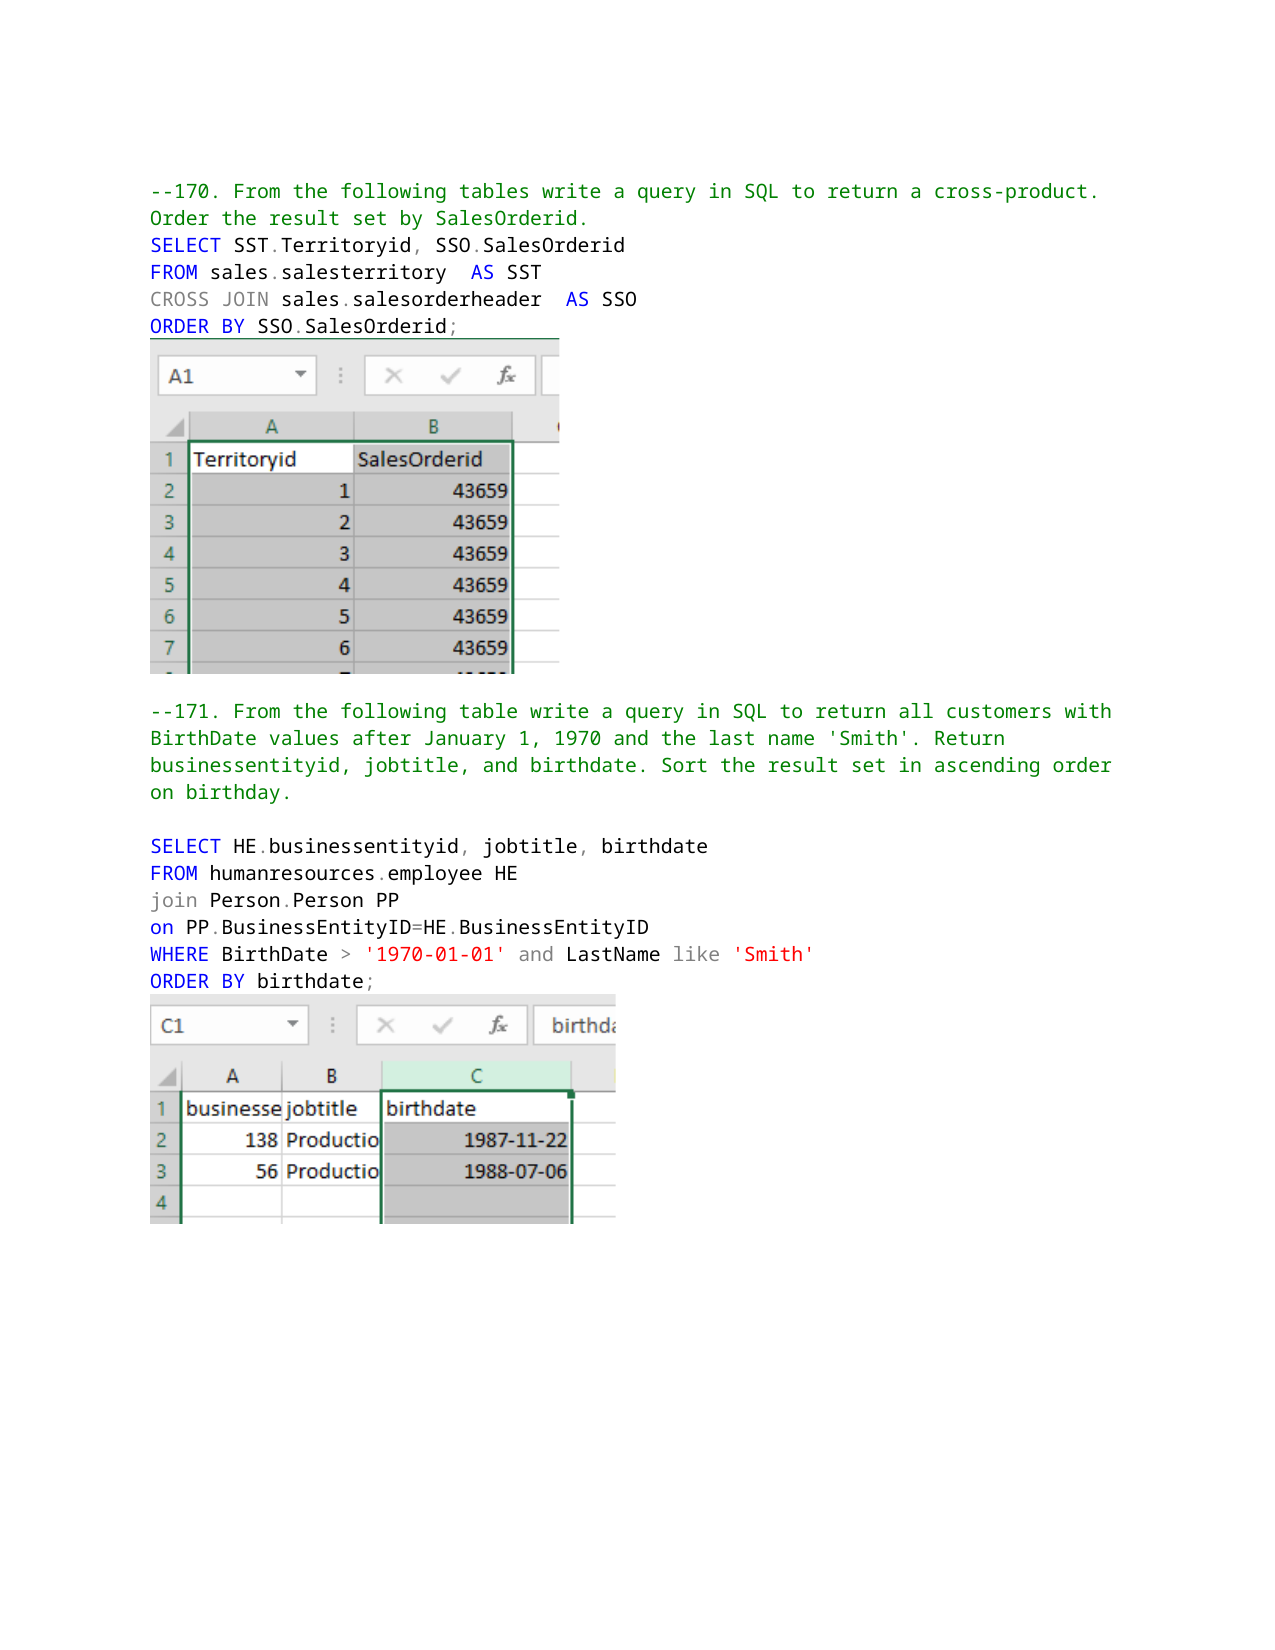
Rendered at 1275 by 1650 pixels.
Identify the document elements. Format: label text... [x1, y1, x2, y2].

text --171. From the following table write a query in SQL to return all customers with BirthDate values after January 1, 1970 and the last name 'Smith'. Return businessentityid, jobtitle, and birthdate. Sort the result set in ascending order on birthday. [150, 697, 1125, 805]
text FROM sales.salesterritory AS SST [150, 258, 1125, 285]
picture [150, 994, 616, 1224]
text CROSS JOIN sales.salesorderheader AS SSO [150, 285, 1125, 312]
text ORDER BY birthdate; [150, 967, 1125, 994]
text SELECT SST.Territoryid, SSO.SalesOrderid [150, 231, 1125, 258]
picture [150, 338, 560, 674]
text ORDER BY SSO.SalesOrderid; [150, 312, 1125, 339]
text WHERE BirthDate > '1970-01-01' and LastName like 'Smith' [150, 940, 1125, 967]
text SELECT HE.businessentityid, jobtitle, birthdate [150, 832, 1125, 859]
text join Person.Person PP [150, 886, 1125, 913]
text FROM humanresources.employee HE [150, 859, 1125, 886]
text --170. From the following tables write a query in SQL to return a cross-product. Order the result set by SalesOrderid. [150, 177, 1125, 231]
text on PP.BusinessEntityID=HE.BusinessEntityID [150, 913, 1125, 940]
